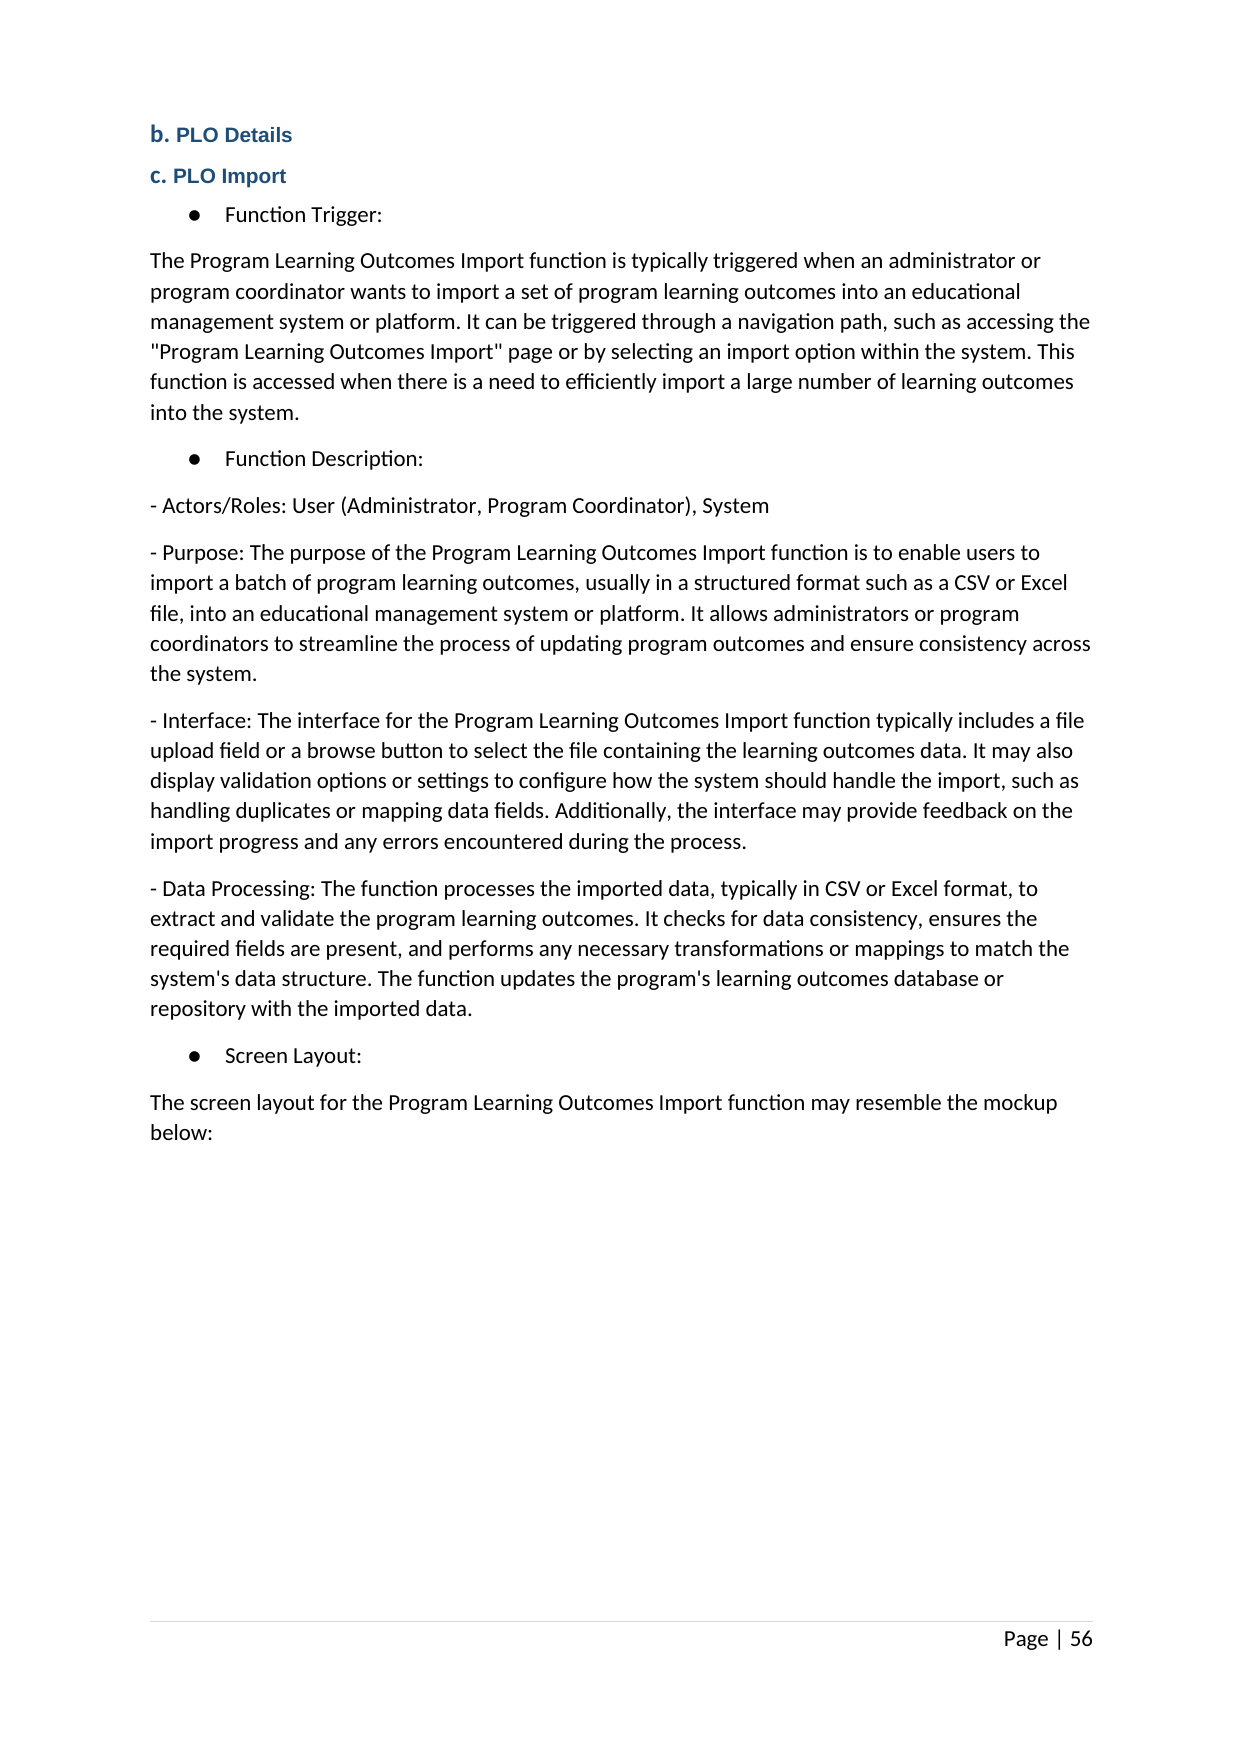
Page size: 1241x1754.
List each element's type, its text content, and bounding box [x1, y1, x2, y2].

text - Data Processing: The function processes the imported data, typically in CSV or Excel format, to extract and validate the program learning outcomes. It checks for data consistency, ensures the required fields are present, and performs any necessary transformations or mappings to match the system's data structure. The function updates the program's learning outcomes database or repository with the imported data. [150, 874, 1093, 1023]
text - Actors/Roles: User (Administrator, Program Coordinator), System [150, 491, 1093, 519]
text The screen layout for the Program Learning Outcomes Import function may resemble the mockup below: [150, 1088, 1093, 1147]
text - Interface: The interface for the Program Learning Outcomes Import function typically includes a file upload field or a browse button to select the file containing the learning outcomes data. It may also display validation options or settings to configure how the system should handle the import, such as handling duplicates or mapping data fields. Additionally, the interface may provide feedback on the import progress and any errors encountered during the process. [150, 706, 1093, 855]
list Screen Layout: [187, 1041, 1093, 1069]
list Function Description: [187, 444, 1093, 473]
subtitle b. PLO Details [150, 118, 1093, 148]
text - Purpose: The purpose of the Program Learning Outcomes Import function is to enable users to import a batch of program learning outcomes, usually in a structured format such as a CSV or Excel file, into an educational management system or platform. It allows administrators or program coordinators to streamline the process of updating program outcomes and ensure consistency across the system. [150, 538, 1093, 687]
list Function Trigger: [187, 200, 1093, 228]
subtitle c. PLO Import [150, 159, 1093, 189]
text The Program Learning Outcomes Import function is typically triggered when an administrator or program coordinator wants to import a set of program learning outcomes into an educational management system or platform. It can be triggered through a navigation path, such as accessing the "Program Learning Outcomes Import" page or by selecting an import option within the system. This function is accessed when there is a need to efficiently import a large number of learning outcomes into the system. [150, 247, 1093, 426]
